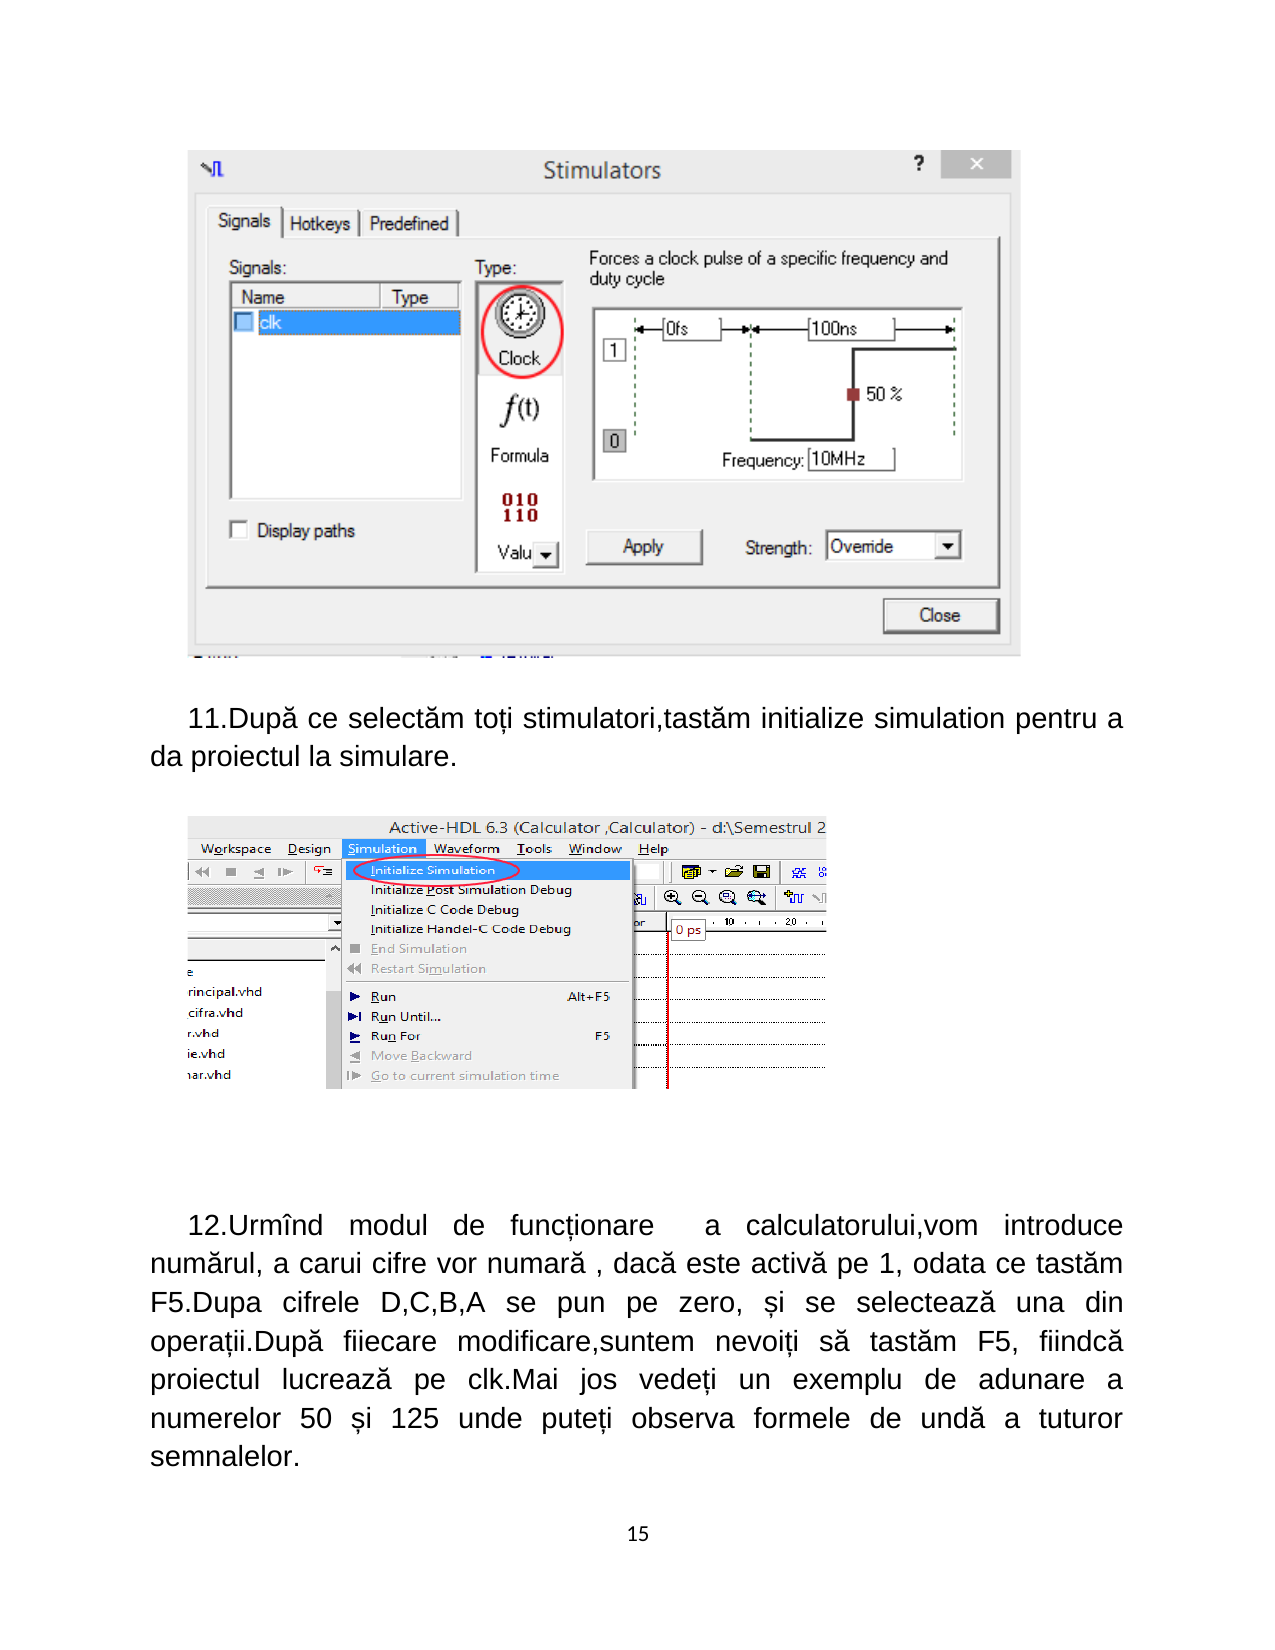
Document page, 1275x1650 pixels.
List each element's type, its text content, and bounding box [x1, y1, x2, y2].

list 11.După ce selectăm toți stimulatori,tastăm initialize simulation pentru a da proiectul la simulare. [150, 701, 1125, 773]
picture [187, 816, 827, 1089]
list 12.Urmînd modul de funcționare a calculatorului,vom introduce numărul, a carui cifre vor numară , dacă este activă pe 1, odata ce tastăm F5.Dupa cifrele D,C,B,A se pun pe zero, și se selectează una din operații.După fiiecare modificare,suntem nevoiți să tastăm F5, fiindcă proiectul lucrează pe clk.Mai jos vedeți un exemplu de adunare a numerelor 50 și 125 unde puteți observa formele de undă a tuturor semnalelor. [150, 1208, 1125, 1473]
picture [187, 150, 1021, 658]
